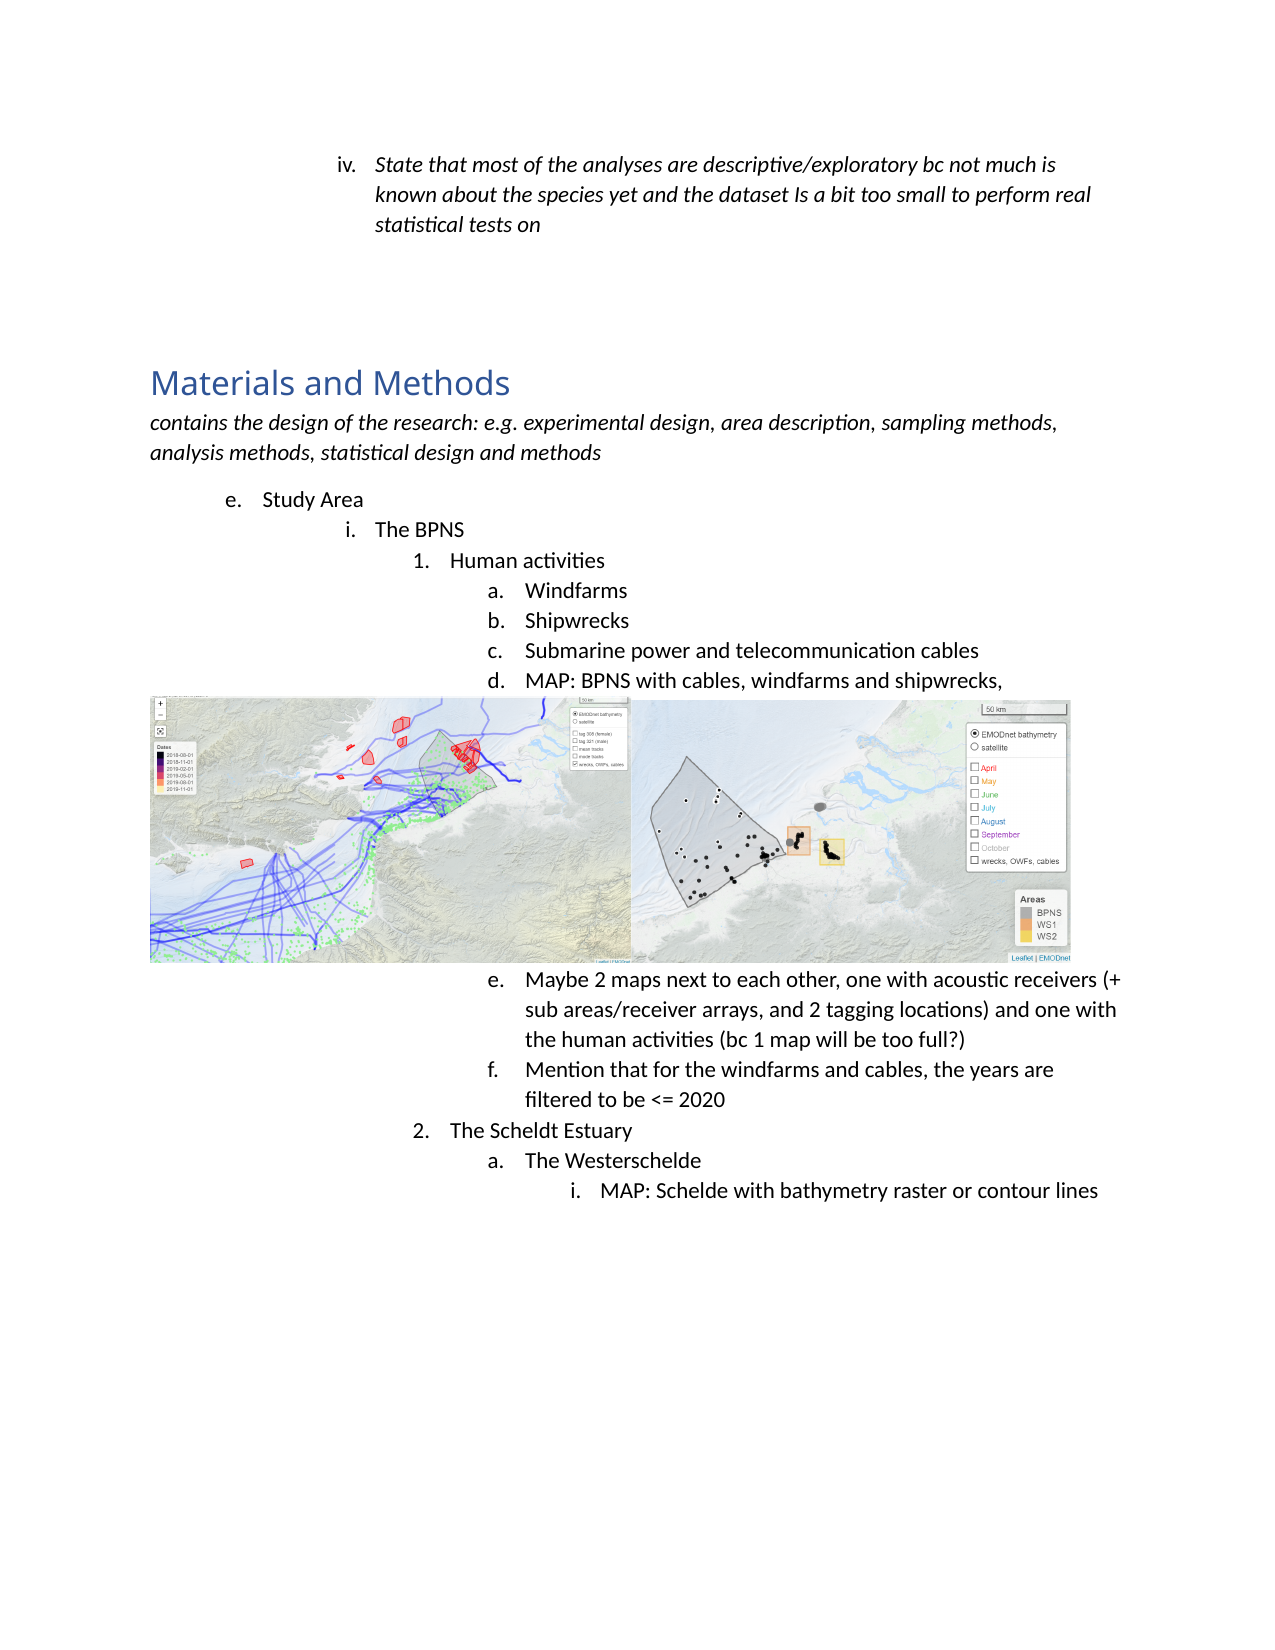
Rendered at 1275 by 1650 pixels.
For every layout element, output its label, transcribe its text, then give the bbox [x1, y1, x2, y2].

subtitle Materials and Methods [150, 359, 1125, 405]
picture [150, 696, 1071, 963]
list MAP: Schelde with bathymetry raster or contour lines [581, 1176, 1125, 1204]
list The Scheldt Estuary [412, 1116, 1125, 1144]
text contains the design of the research: e.g. experimental design, area description, sampling methods, analysis methods, statistical design and methods [150, 408, 1125, 467]
list The Westerschelde [487, 1146, 1125, 1174]
list Study Area [225, 485, 1125, 513]
list State that most of the analyses are descriptive/exploratory bc not much is known about the species yet and the dataset Is a bit too small to perform real statistical tests on [356, 150, 1125, 238]
list MAP: BPNS with cables, windfarms and shipwrecks, [487, 667, 1125, 695]
list Mention that for the windfarms and cables, the years are filtered to be <= 2020 [487, 1055, 1125, 1113]
list The BPNS [356, 516, 1125, 544]
list Shipwrecks [487, 606, 1125, 634]
list Windfarms [487, 576, 1125, 604]
list Human activities [412, 546, 1125, 574]
list Maybe 2 maps next to each other, one with acoustic receivers (+ sub areas/receiver arrays, and 2 tagging locations) and one with the human activities (bc 1 map will be too full?) [487, 965, 1125, 1053]
list Submarine power and telecommunication cables [487, 636, 1125, 664]
